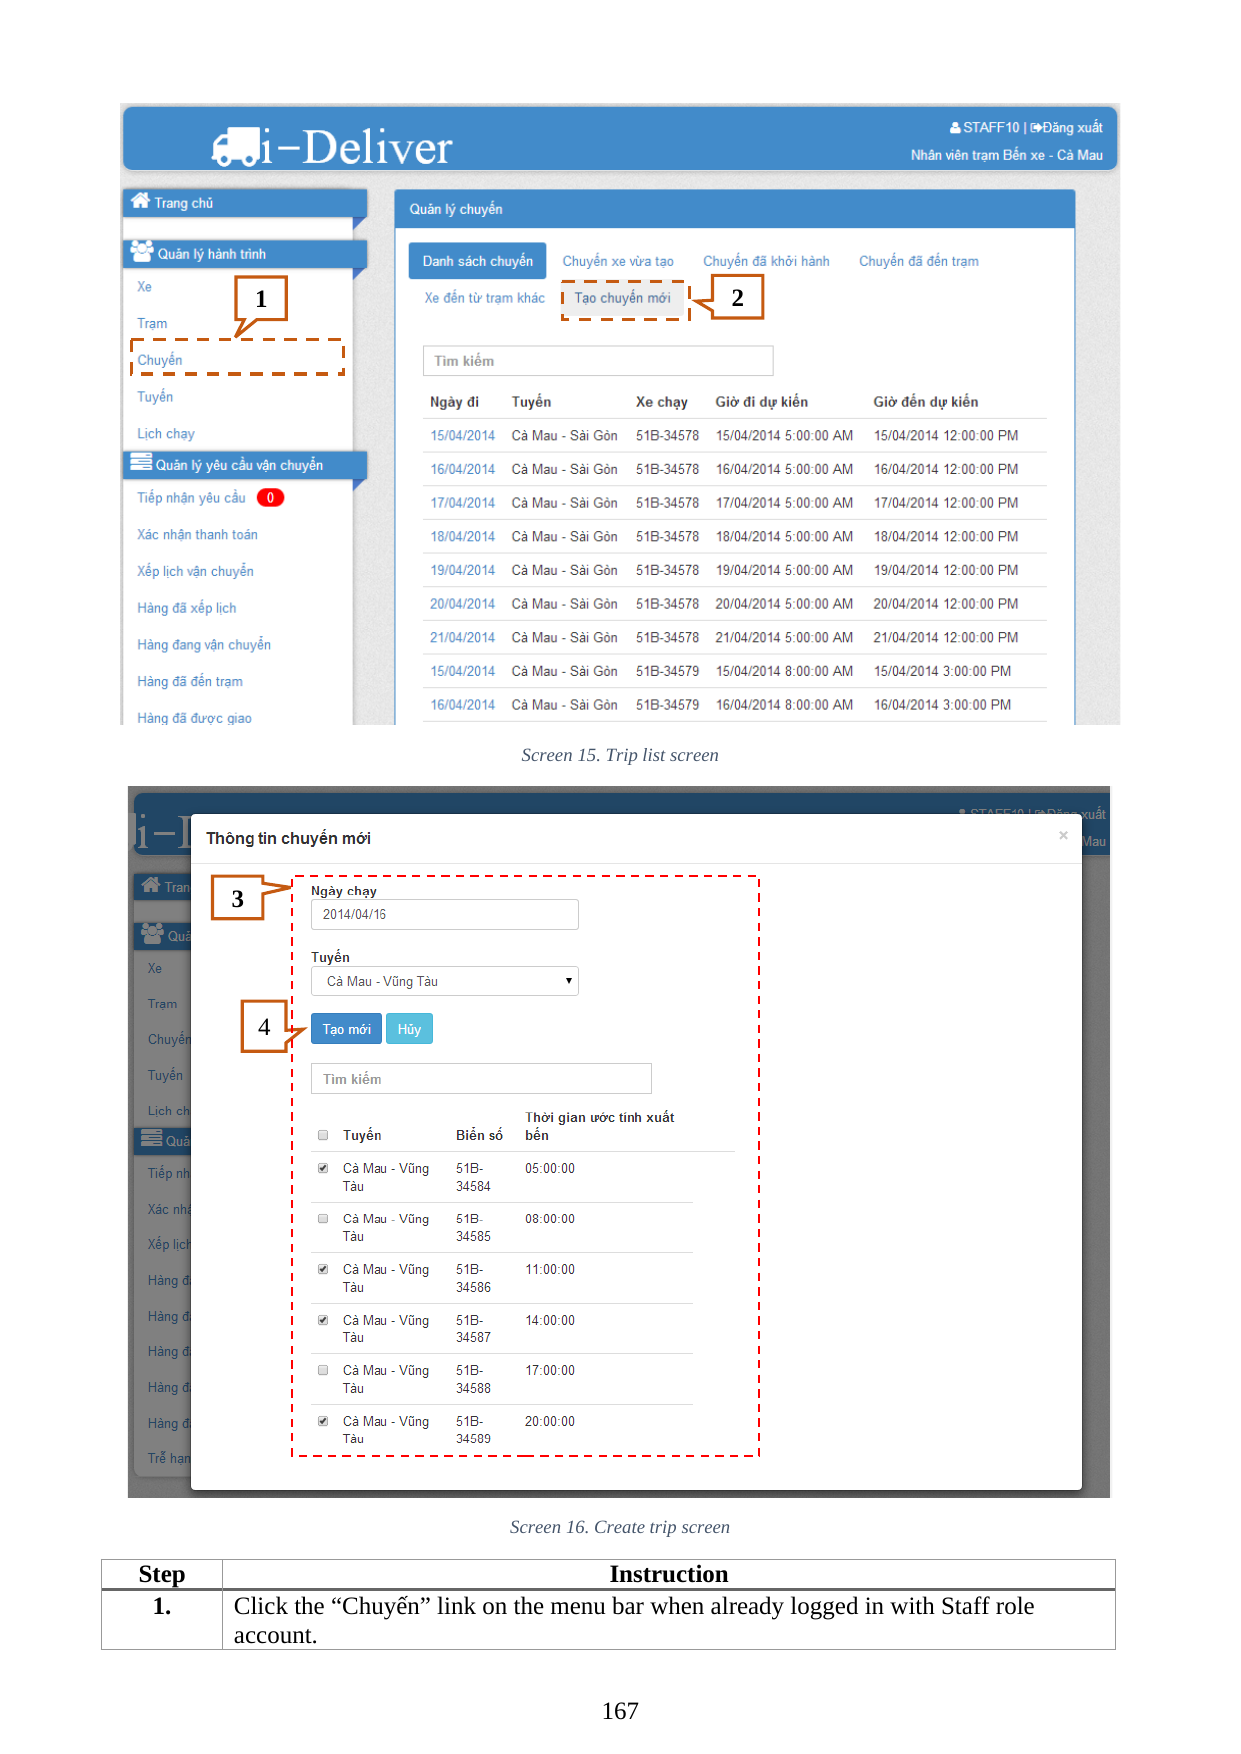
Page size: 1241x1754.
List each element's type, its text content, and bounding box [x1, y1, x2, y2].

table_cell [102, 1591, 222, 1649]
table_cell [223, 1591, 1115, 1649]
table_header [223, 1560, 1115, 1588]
picture [127, 786, 1113, 1498]
text Screen 16. Create trip screen [112, 1516, 1128, 1538]
picture [120, 103, 1121, 725]
text Screen 15. Trip list screen [112, 744, 1128, 765]
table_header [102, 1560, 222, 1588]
